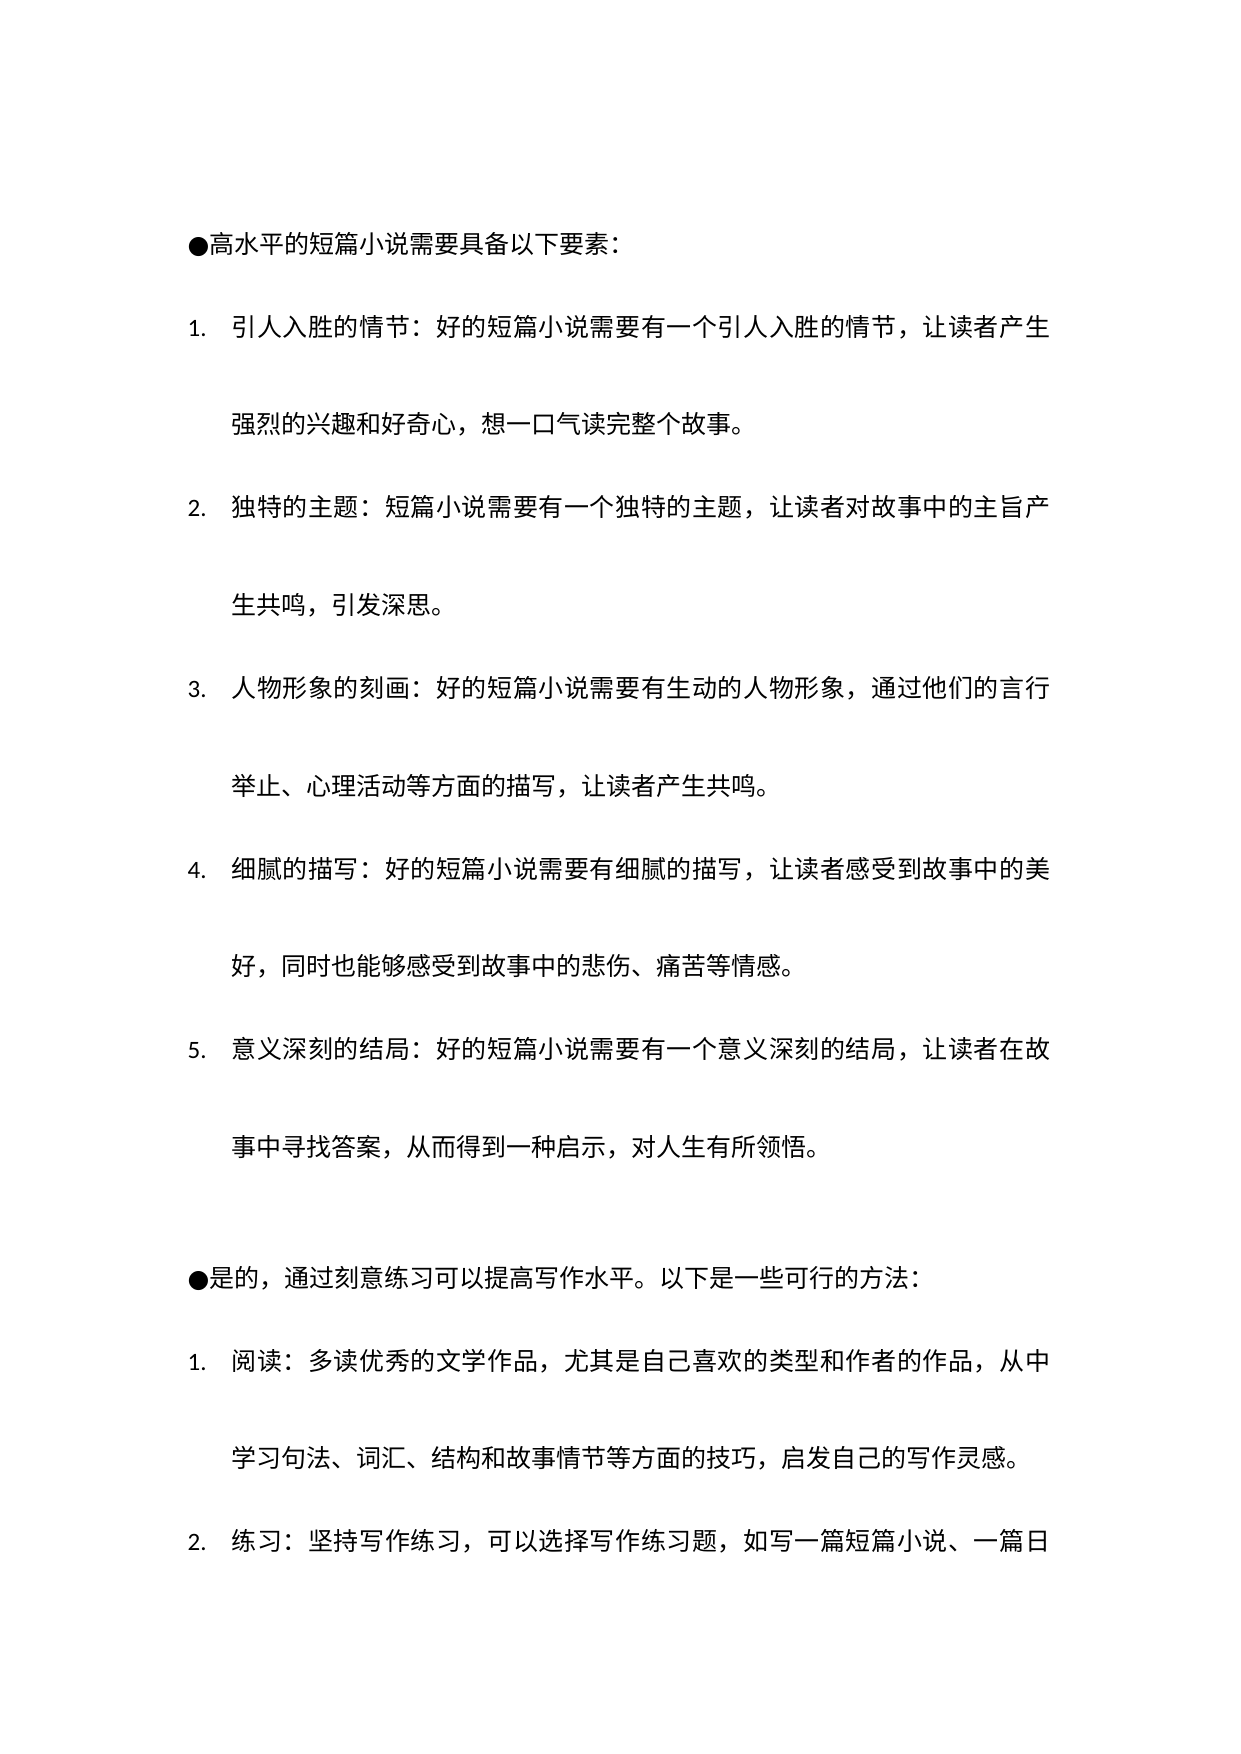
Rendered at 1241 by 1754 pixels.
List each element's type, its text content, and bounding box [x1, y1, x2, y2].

text ●高水平的短篇小说需要具备以下要素： [187, 210, 1053, 275]
list 独特的主题：短篇小说需要有一个独特的主题，让读者对故事中的主旨产生共鸣，引发深思。 [187, 473, 1053, 636]
text ●是的，通过刻意练习可以提高写作水平。以下是一些可行的方法： [187, 1244, 1053, 1309]
list 阅读：多读优秀的文学作品，尤其是自己喜欢的类型和作者的作品，从中学习句法、词汇、结构和故事情节等方面的技巧，启发自己的写作灵感。 [187, 1327, 1053, 1489]
list 引人入胜的情节：好的短篇小说需要有一个引人入胜的情节，让读者产生强烈的兴趣和好奇心，想一口气读完整个故事。 [187, 293, 1053, 455]
list 细腻的描写：好的短篇小说需要有细腻的描写，让读者感受到故事中的美好，同时也能够感受到故事中的悲伤、痛苦等情感。 [187, 835, 1053, 997]
list 人物形象的刻画：好的短篇小说需要有生动的人物形象，通过他们的言行举止、心理活动等方面的描写，让读者产生共鸣。 [187, 654, 1053, 817]
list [187, 1507, 1053, 1572]
list 意义深刻的结局：好的短篇小说需要有一个意义深刻的结局，让读者在故事中寻找答案，从而得到一种启示，对人生有所领悟。 [187, 1015, 1053, 1178]
